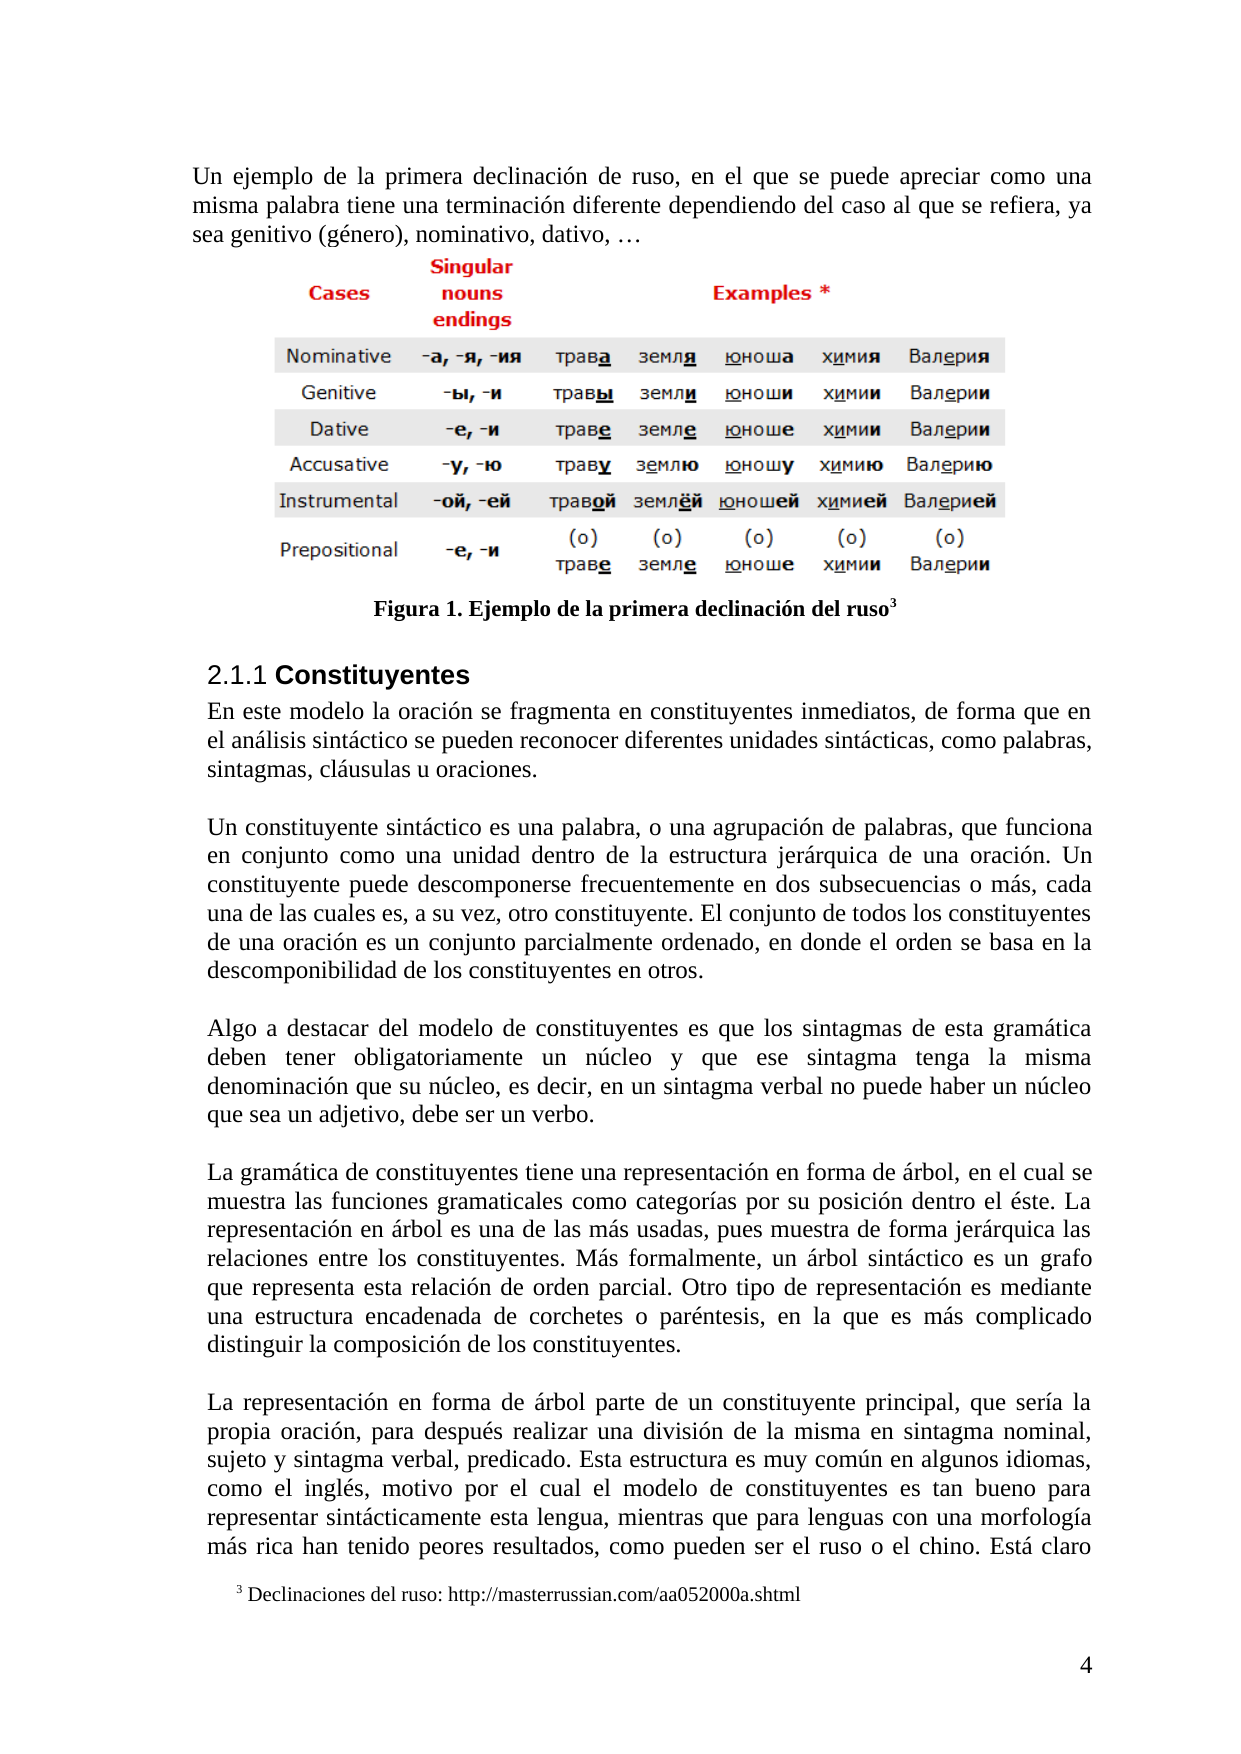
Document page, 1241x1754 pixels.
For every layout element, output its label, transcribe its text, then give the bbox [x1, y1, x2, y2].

text Un constituyente sintáctico es una palabra, o una agrupación de palabras, que funciona en conjunto como una unidad dentro de la estructura jerárquica de una oración. Un constituyente puede descomponerse frecuentemente en dos subsecuencias o más, cada una de las cuales es, a su vez, otro constituyente. El conjunto de todos los constituyentes de una oración es un conjunto parcialmente ordenado, en donde el orden se basa en la descomponibilidad de los constituyentes en otros. [207, 812, 1092, 984]
text Un ejemplo de la primera declinación de ruso, en el que se puede apreciar como una misma palabra tiene una terminación diferente dependiendo del caso al que se refiera, ya sea genitivo (género), nominativo, dativo, … [192, 161, 1092, 247]
text En este modelo la oración se fragmenta en constituyentes inmediatos, de forma que en el análisis sintáctico se pueden reconocer diferentes unidades sintácticas, como palabras, sintagmas, cláusulas u oraciones. [207, 696, 1092, 782]
text Figura 1. Ejemplo de la primera declinación del ruso [177, 595, 1092, 621]
text Algo a destacar del modelo de constituyentes es que los sintagmas de esta gramática deben tener obligatoriamente un núcleo y que ese sintagma tenga la misma denominación que su núcleo, es decir, en un sintagma verbal no puede haber un núcleo que sea un adjetivo, debe ser un verbo. [207, 1013, 1092, 1128]
text La gramática de constituyentes tiene una representación en forma de árbol en el se muestra las funciones gramaticales como categorías por su posición dentro el . La representación es una de las más usadas, pues muestra de forma jerárquica las relaciones entre los constituyentes. Más formalmente, un árbol sintáctico es un grafo que representa esta relación de orden parcial. [207, 1157, 1092, 1358]
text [207, 1387, 1092, 1559]
subtitle Constituyentes [207, 659, 1092, 690]
picture [271, 247, 1014, 583]
